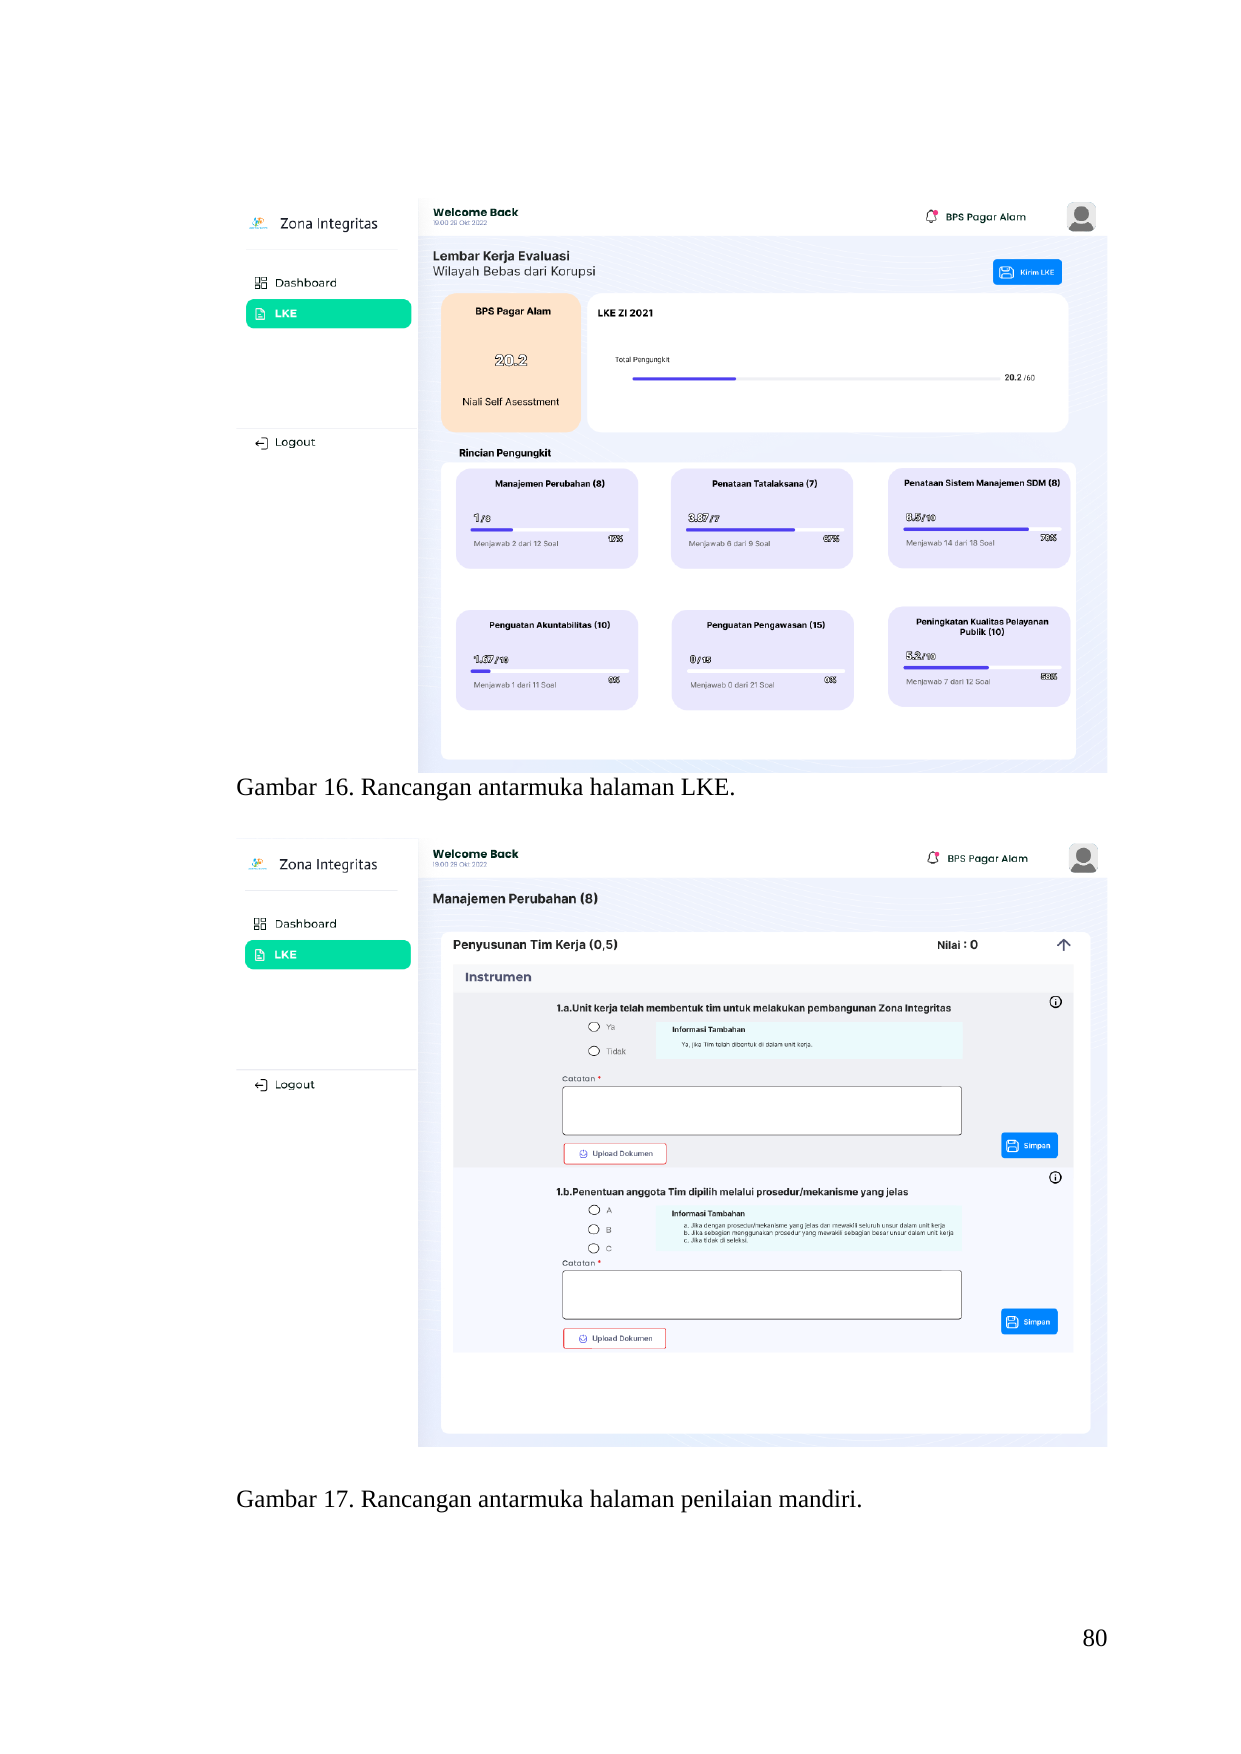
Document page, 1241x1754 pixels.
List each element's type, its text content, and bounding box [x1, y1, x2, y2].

text Gambar 17. Rancangan antarmuka halaman penilaian mandiri. [236, 1484, 1107, 1512]
text Gambar 16. Rancangan antarmuka halaman LKE. [236, 773, 1107, 801]
picture [236, 838, 1108, 1447]
picture [236, 198, 1108, 773]
